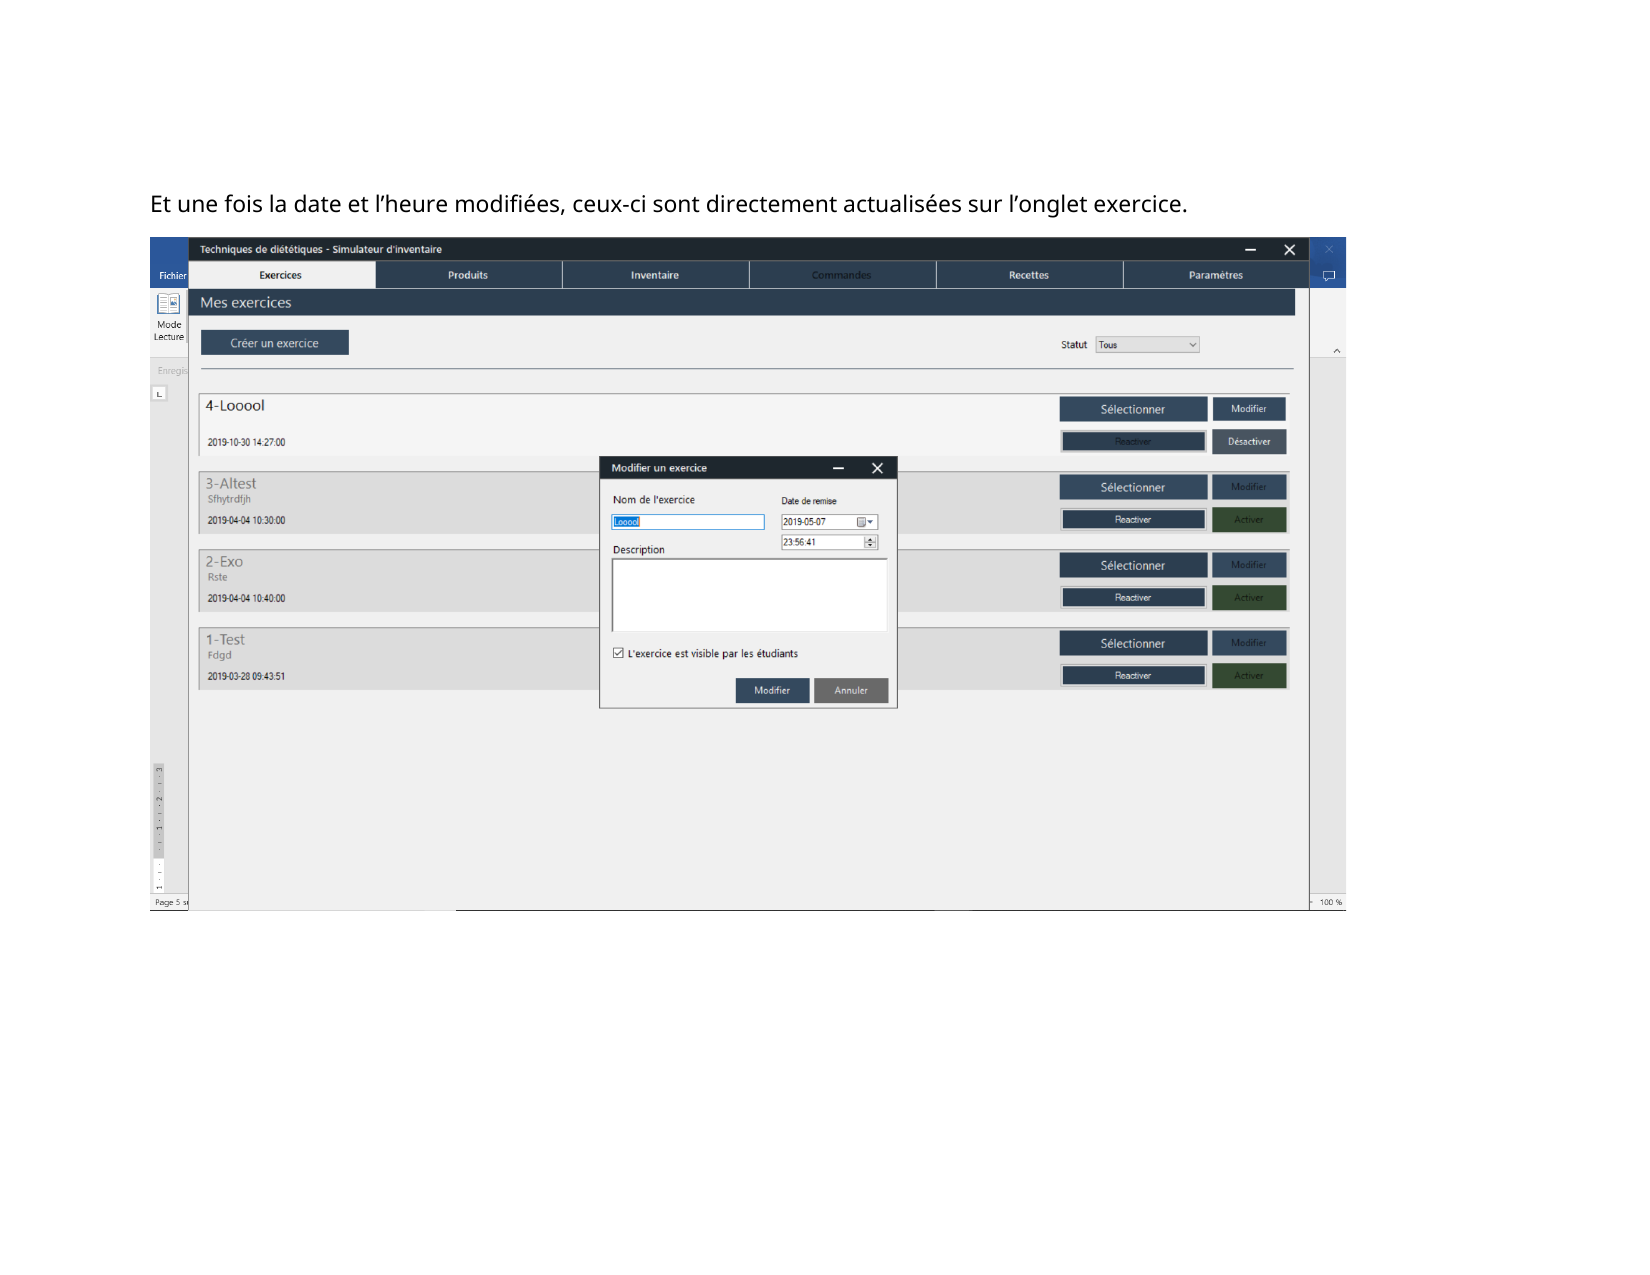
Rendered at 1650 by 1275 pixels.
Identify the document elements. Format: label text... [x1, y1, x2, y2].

text Et une fois la date et l’heure modifiées, ceux-ci sont directement actualisées sur l’onglet exercice. [150, 187, 1500, 219]
picture [150, 237, 1347, 911]
